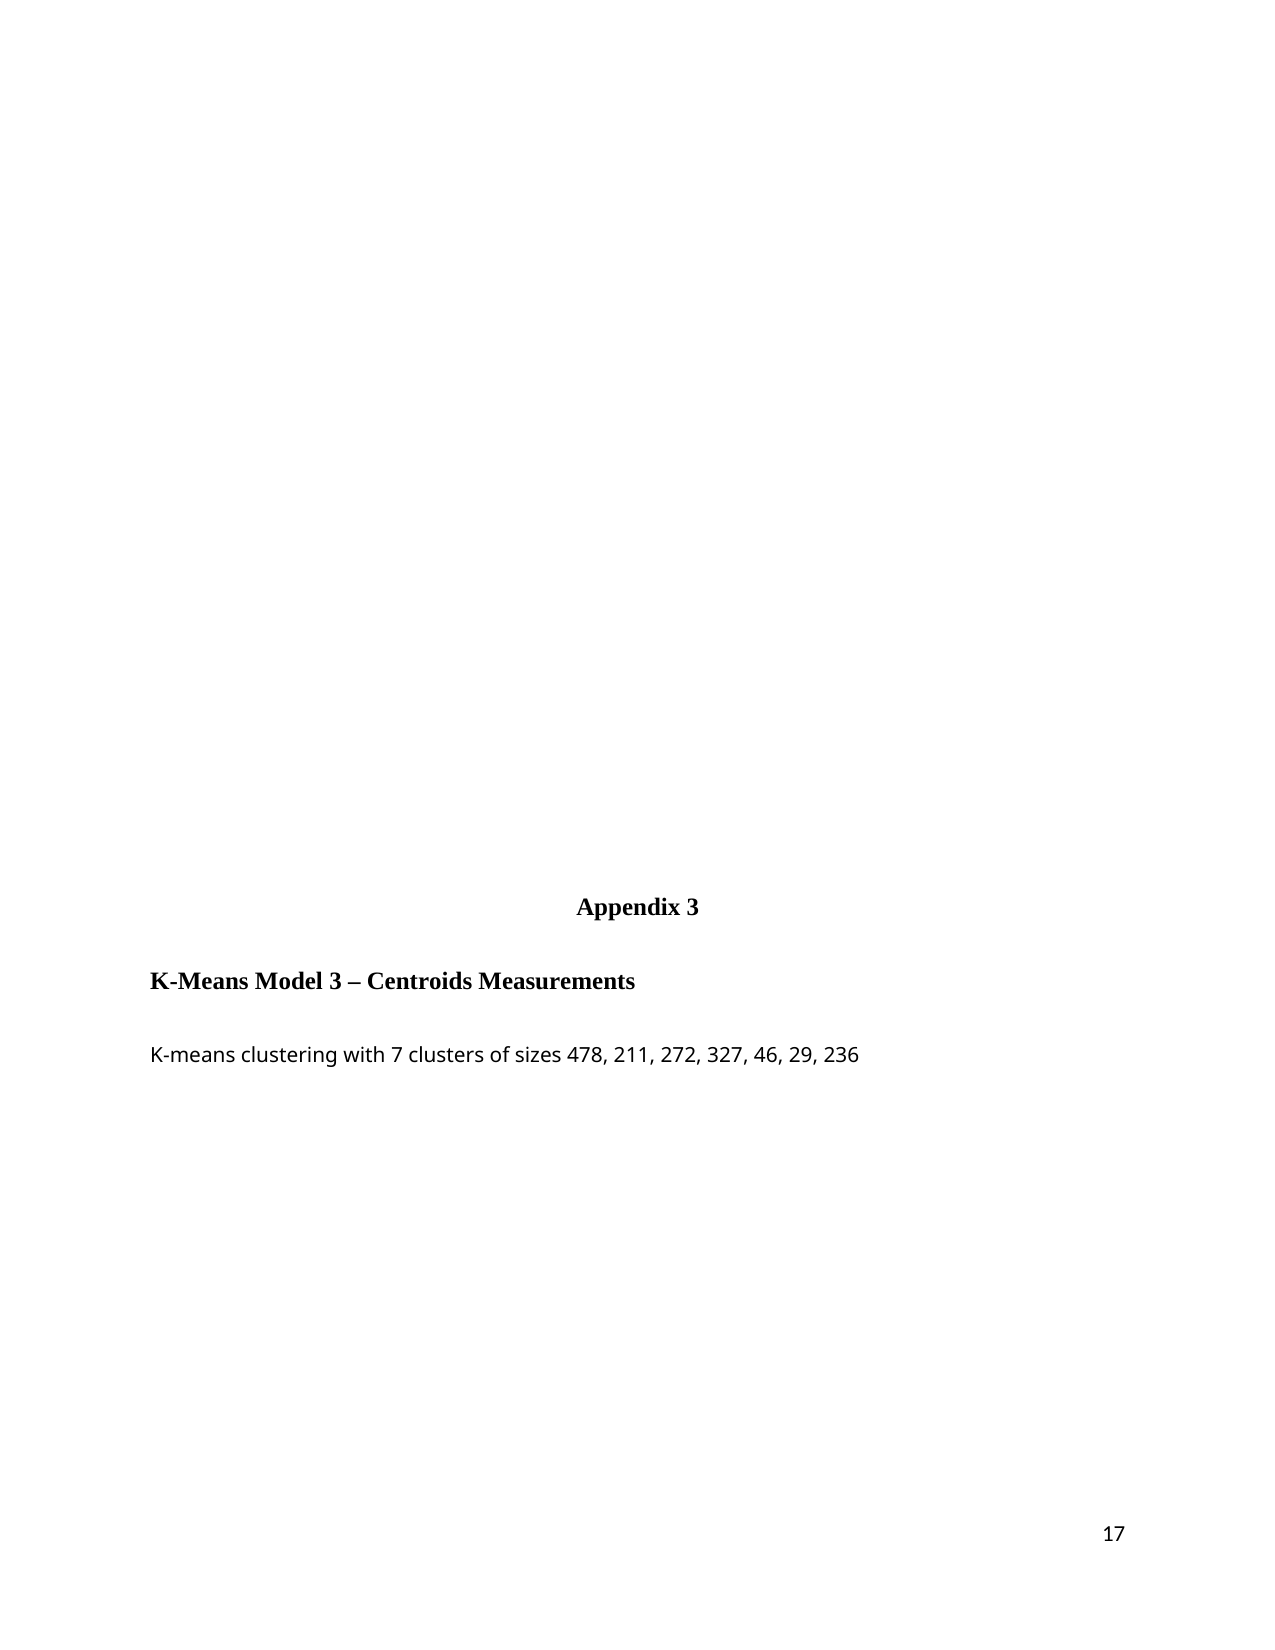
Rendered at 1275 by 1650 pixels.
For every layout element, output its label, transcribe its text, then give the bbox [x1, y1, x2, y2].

text K-Means Model 3 – Centroids Measurements [150, 966, 1125, 994]
text Appendix 3 [150, 892, 1125, 920]
text K-means clustering with 7 clusters of sizes 478, 211, 272, 327, 46, 29, 236 [150, 1040, 1125, 1068]
